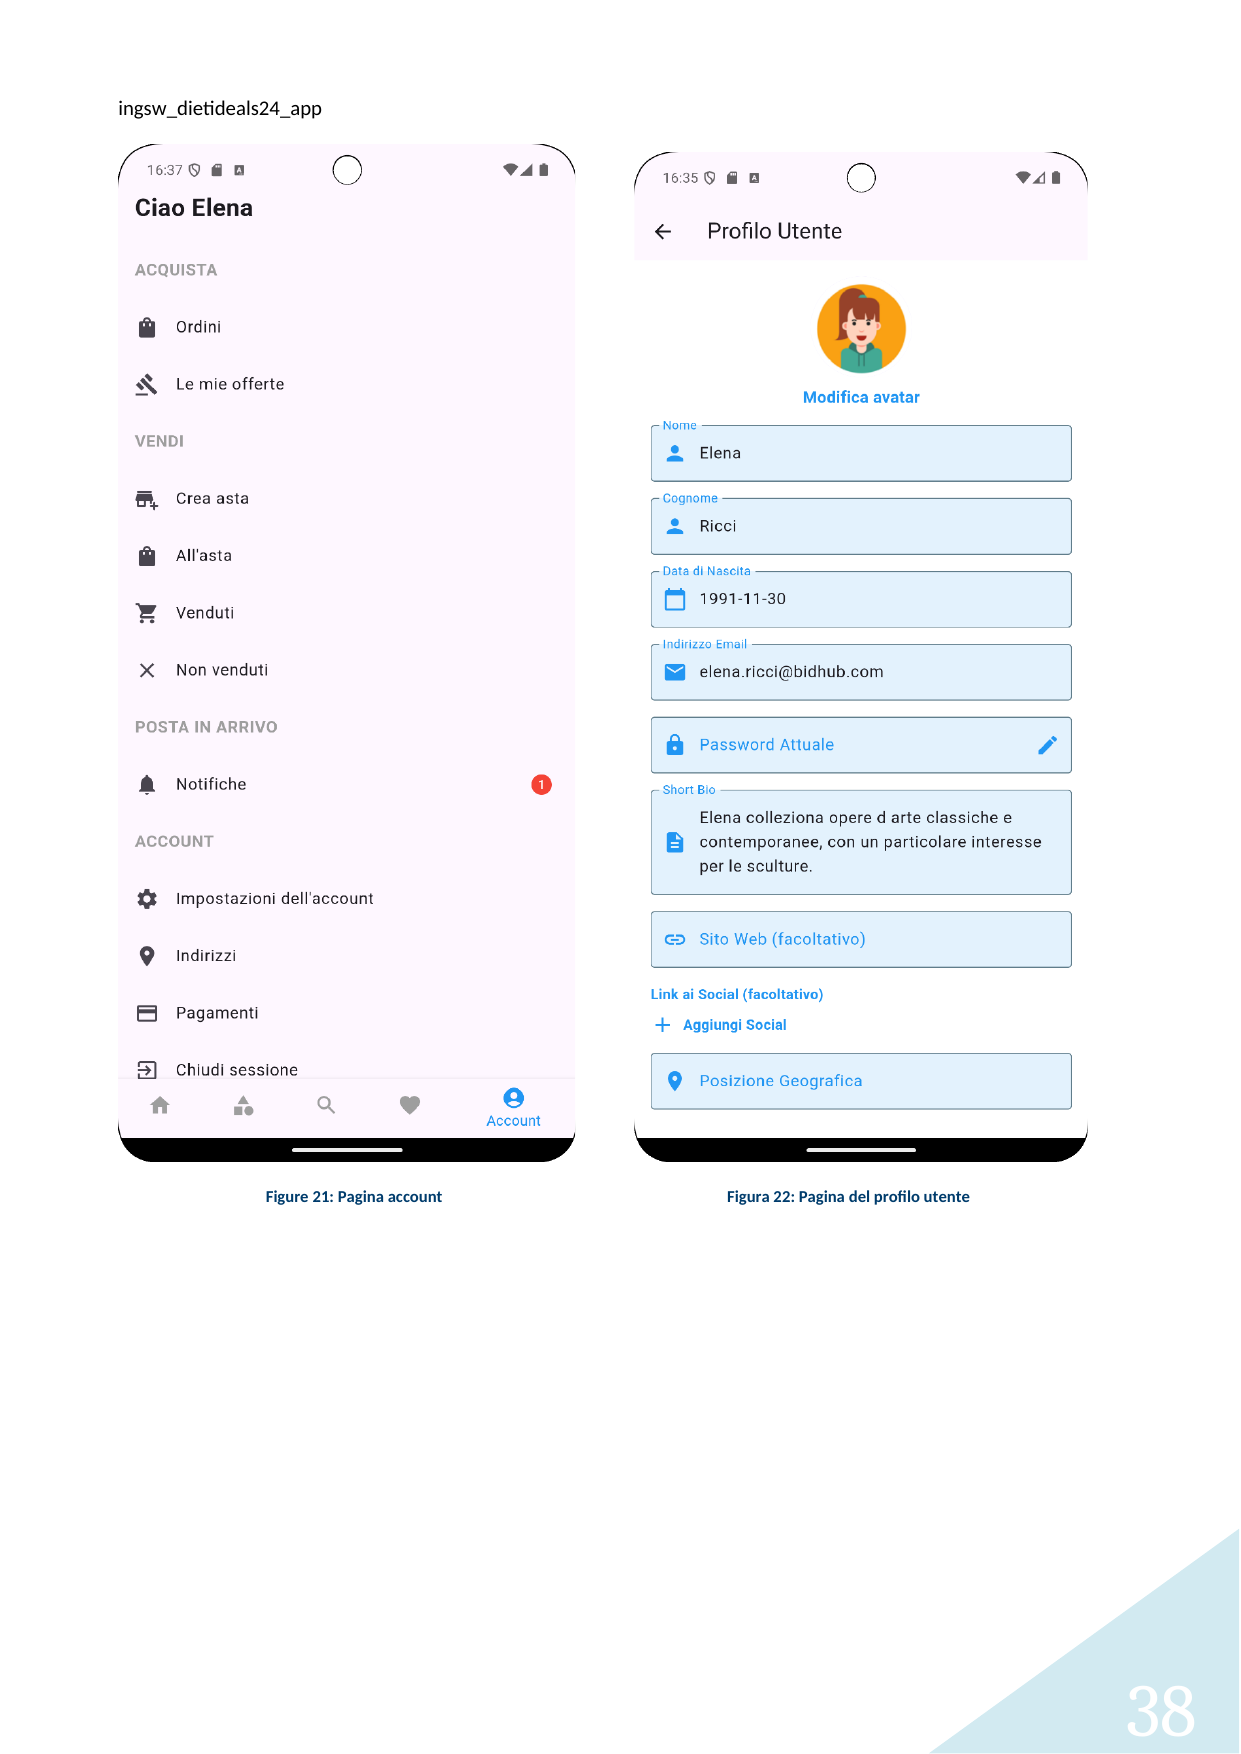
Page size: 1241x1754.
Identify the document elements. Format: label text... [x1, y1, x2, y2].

picture [634, 152, 1088, 1162]
text Figure 21: Pagina account Figura 22: Pagina del profilo utente [192, 1186, 1122, 1206]
picture [118, 144, 575, 1162]
